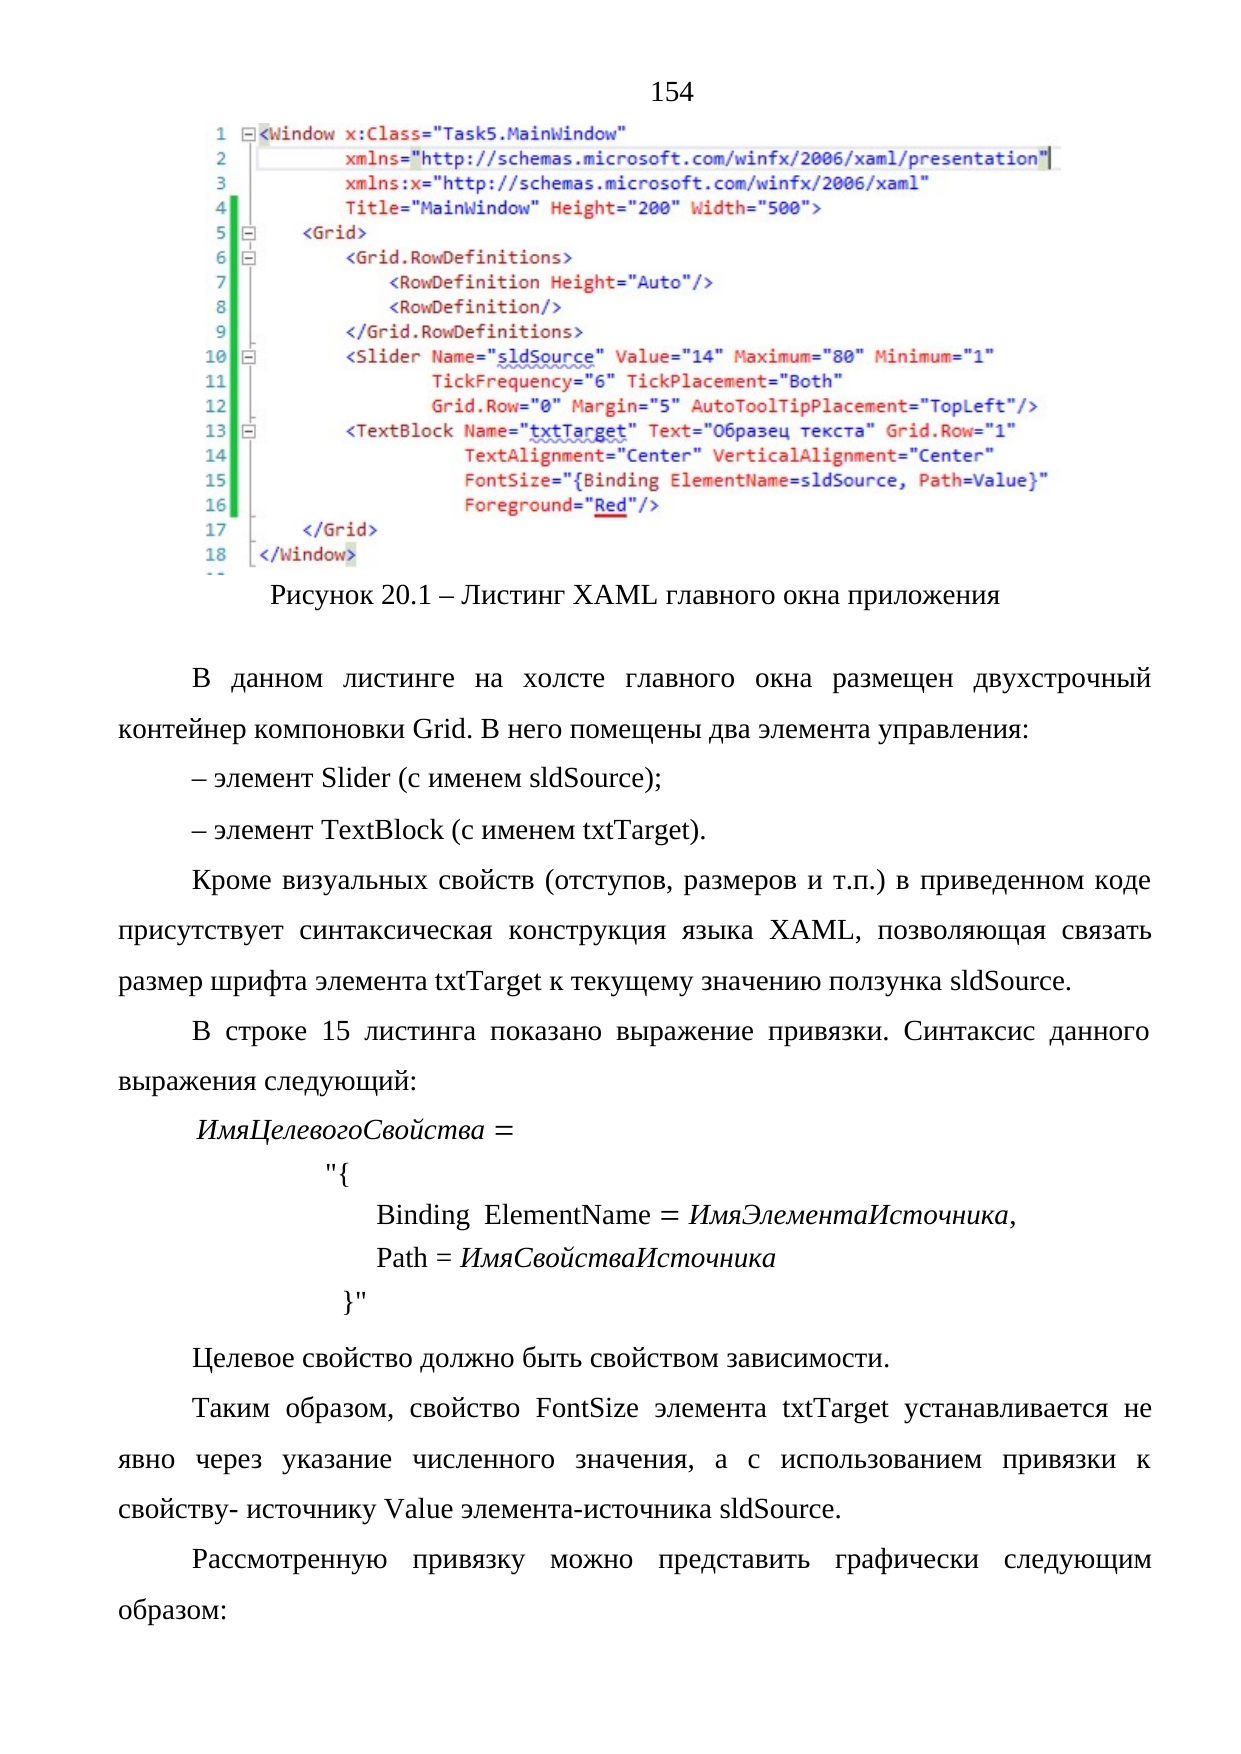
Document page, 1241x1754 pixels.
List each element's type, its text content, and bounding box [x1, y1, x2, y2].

text В строке 15 листинга показано выражение привязки. Синтаксис данного выражения следующий: [118, 1013, 1151, 1097]
list элемент TextBlock (с именем txtTarget). [192, 812, 1176, 845]
text Таким образом, свойство FontSize элемента txtTarget устанавливается не явно через указание численного значения, а с использованием привязки к свойству- источнику Value элемента-источника sldSource. [118, 1390, 1152, 1524]
list элемент Slider (с именем sldSource); [192, 761, 1176, 795]
text В данном листинге на холсте главного окна размещен двухстрочный контейнер компоновки Grid. В него помещены два элемента управления: [118, 661, 1151, 744]
picture [205, 123, 1062, 575]
text Кроме визуальных свойств (отступов, размеров и т.п.) в приведенном коде присутствует синтаксическая конструкция языка XAML, позволяющая связать размер шрифта элемента txtTarget к текущему значению ползунка sldSource. [118, 862, 1152, 996]
text ИмяЦелевогоСвойства  [196, 1114, 1176, 1146]
text "{ [325, 1156, 1176, 1189]
text Binding ElementName  ИмяЭлементаИсточника, Path = ИмяСвойстваИсточника [376, 1197, 1038, 1274]
text Рисунок 20.1 – Листинг XAML главного окна приложения [144, 577, 1126, 610]
text }" [341, 1284, 1176, 1318]
text Рассмотренную привязку можно представить графически следующим образом: [118, 1541, 1152, 1625]
text Целевое свойство должно быть свойством зависимости. [192, 1340, 1176, 1374]
